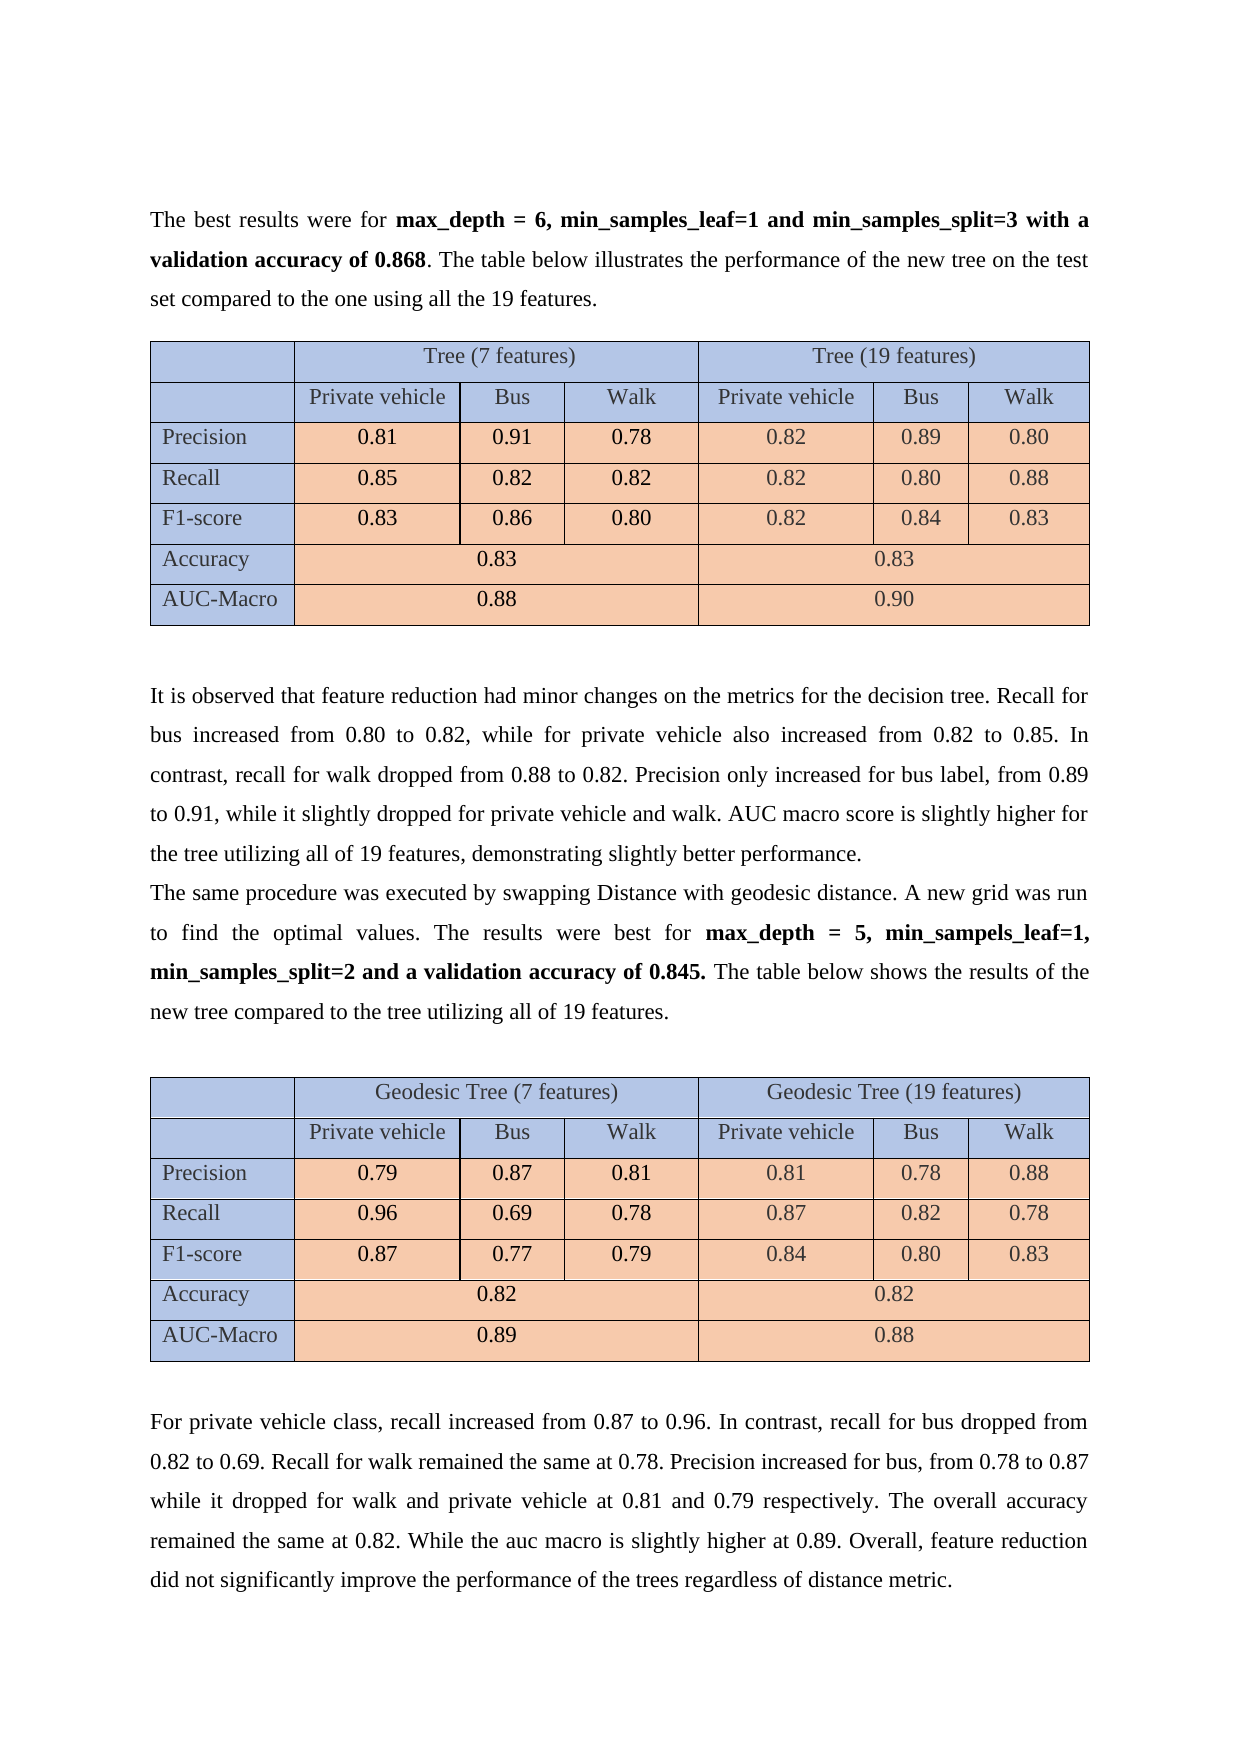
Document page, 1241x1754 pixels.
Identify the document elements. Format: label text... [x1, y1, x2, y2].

table_cell 0.83 [969, 504, 1089, 544]
table_cell 0.81 [699, 1159, 873, 1198]
table_cell 0.80 [969, 423, 1089, 463]
table_header [151, 1078, 294, 1117]
table_cell 0.87 [461, 1159, 564, 1198]
table_cell 0.85 [295, 464, 459, 503]
table_cell Precision [151, 1159, 294, 1198]
table_cell [151, 1119, 294, 1158]
table_cell [151, 383, 294, 422]
table_cell Walk [565, 383, 698, 422]
table_cell 0.89 [874, 423, 968, 463]
table_cell 0.82 [295, 1281, 698, 1320]
table_cell Walk [565, 1119, 698, 1158]
table_cell Recall [151, 1200, 294, 1239]
table_cell 0.80 [874, 1240, 968, 1279]
table_cell Private vehicle [699, 1119, 873, 1158]
table_cell 0.83 [295, 504, 459, 544]
table_cell 0.88 [969, 464, 1089, 503]
table_cell 0.86 [461, 504, 564, 544]
table_cell 0.69 [461, 1200, 564, 1239]
text The best results were for max_depth = 6, min_samples_leaf=1 and min_samples_split=3 with a validation accuracy of 0.868. The table below illustrates the performance of the new tree on the test set compared to the one using all the 19 features. [150, 206, 1090, 311]
table_cell 0.83 [699, 545, 1089, 584]
table_cell 0.78 [565, 423, 698, 463]
table_cell 0.84 [699, 1240, 873, 1279]
table_cell F1-score [151, 504, 294, 544]
table_cell 0.84 [874, 504, 968, 544]
table_cell Accuracy [151, 1281, 294, 1320]
table_cell Bus [874, 1119, 968, 1158]
table_cell 0.82 [699, 504, 873, 544]
table_cell 0.82 [699, 423, 873, 463]
table_header Tree (7 features) [295, 342, 698, 382]
table_cell 0.89 [295, 1321, 698, 1361]
table_cell 0.83 [295, 545, 698, 584]
text For private vehicle class, recall increased from 0.87 to 0.96. In contrast, recall for bus dropped from 0.82 to 0.69. Recall for walk remained the same at 0.78. Precision increased for bus, from 0.78 to 0.87 while it dropped for walk and private vehicle at 0.81 and 0.79 respectively. The overall accuracy remained the same at 0.82. While the auc macro is slightly higher at 0.89. Overall, feature reduction did not significantly improve the performance of the trees regardless of distance metric. [150, 1408, 1090, 1593]
table_cell 0.78 [969, 1200, 1089, 1239]
table_cell 0.78 [874, 1159, 968, 1198]
table_cell 0.96 [295, 1200, 459, 1239]
table_cell 0.80 [565, 504, 698, 544]
table_cell Private vehicle [699, 383, 873, 422]
table_cell 0.82 [699, 464, 873, 503]
table_cell 0.87 [699, 1200, 873, 1239]
table_header [151, 342, 294, 382]
table_cell 0.88 [699, 1321, 1089, 1361]
table_cell 0.82 [699, 1281, 1089, 1320]
table_cell 0.80 [874, 464, 968, 503]
table_cell 0.87 [295, 1240, 459, 1279]
table_cell Walk [969, 383, 1089, 422]
table_cell 0.83 [969, 1240, 1089, 1279]
table_cell 0.91 [461, 423, 564, 463]
table_cell Walk [969, 1119, 1089, 1158]
table_cell 0.88 [969, 1159, 1089, 1198]
text The same procedure was executed by swapping Distance with geodesic distance. A new grid was run to find the optimal values. The results were best for max_depth = 5, min_sampels_leaf=1, min_samples_split=2 and a validation accuracy of 0.845. The table below shows the results of the new tree compared to the tree utilizing all of 19 features. [150, 879, 1090, 1024]
table_cell 0.81 [295, 423, 459, 463]
table_cell 0.88 [295, 585, 698, 625]
table_cell F1-score [151, 1240, 294, 1279]
table_cell Private vehicle [295, 383, 459, 422]
table_cell Bus [461, 1119, 564, 1158]
table_cell AUC-Macro [151, 1321, 294, 1361]
table_cell 0.82 [461, 464, 564, 503]
table_cell Bus [461, 383, 564, 422]
table_cell 0.79 [295, 1159, 459, 1198]
table_cell Precision [151, 423, 294, 463]
table_header Geodesic Tree (19 features) [699, 1078, 1089, 1117]
table_cell Private vehicle [295, 1119, 459, 1158]
table_cell AUC-Macro [151, 585, 294, 625]
table_cell 0.82 [874, 1200, 968, 1239]
table_cell Bus [874, 383, 968, 422]
table_header Tree (19 features) [699, 342, 1089, 382]
table_cell 0.81 [565, 1159, 698, 1198]
table_cell 0.90 [699, 585, 1089, 625]
table_cell Recall [151, 464, 294, 503]
table_cell Accuracy [151, 545, 294, 584]
text It is observed that feature reduction had minor changes on the metrics for the decision tree. Recall for bus increased from 0.80 to 0.82, while for private vehicle also increased from 0.82 to 0.85. In contrast, recall for walk dropped from 0.88 to 0.82. Precision only increased for bus label, from 0.89 to 0.91, while it slightly dropped for private vehicle and walk. AUC macro score is slightly higher for the tree utilizing all of 19 features, demonstrating slightly better performance. [150, 682, 1090, 866]
table_cell 0.77 [461, 1240, 564, 1279]
table_cell 0.78 [565, 1200, 698, 1239]
table_cell 0.82 [565, 464, 698, 503]
table_header Geodesic Tree (7 features) [295, 1078, 698, 1117]
table_cell 0.79 [565, 1240, 698, 1279]
